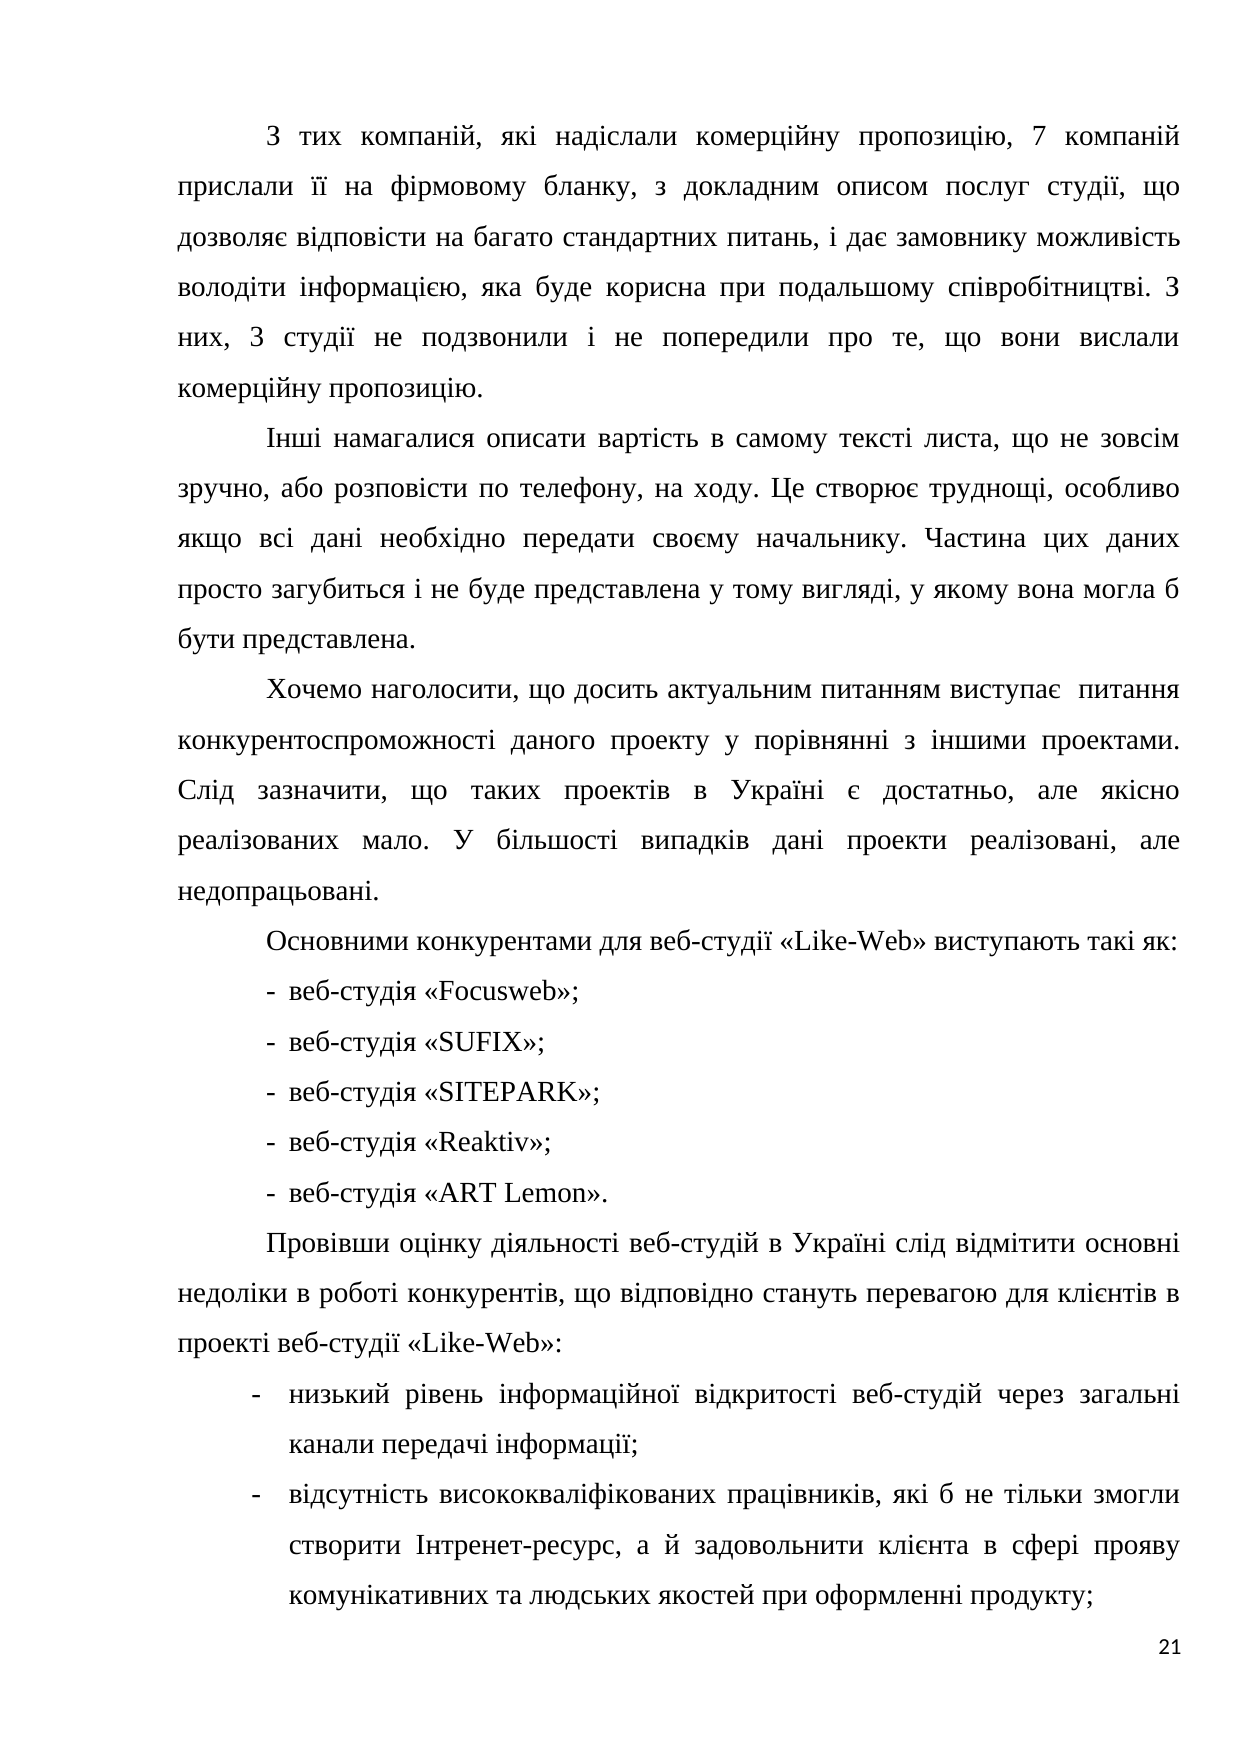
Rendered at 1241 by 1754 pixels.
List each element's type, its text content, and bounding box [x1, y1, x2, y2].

list веб-студія «ART Lemon». [177, 1175, 1181, 1208]
list веб-студія «Reaktiv»; [177, 1124, 1181, 1158]
text Провівши оцінку діяльності веб-студій в Україні слід відмітити основні недоліки в роботі конкурентів, що відповідно стануть перевагою для клієнтів в проекті веб-студії «Like-Web»: [177, 1225, 1181, 1359]
text Хочемо наголосити, що досить актуальним питанням виступає питання конкурентоспроможності даного проекту у порівнянні з іншими проектами. Слід зазначити, що таких проектів в Україні є достатньо, але якісно реалізованих мало. У більшості випадків дані проекти реалізовані, але недопрацьовані. [177, 672, 1181, 906]
list низький рівень інформаційної відкритості веб-студій через загальні канали передачі інформації; [251, 1376, 1181, 1460]
text Основними конкурентами для веб-студії «Like-Web» виступають такі як: [177, 923, 1181, 957]
text З тих компаній, які надіслали комерційну пропозицію, 7 компаній прислали її на фірмовому бланку, з докладним описом послуг студії, що дозволяє відповісти на багато стандартних питань, і дає замовнику можливість володіти інформацією, яка буде корисна при подальшому співробітництві. З них, 3 студії не подзвонили і не попередили про те, що вони вислали комерційну пропозицію. [177, 118, 1181, 403]
list відсутність висококваліфікованих працівників, які б не тільки змогли створити Інтренет-ресурс, а й задовольнити клієнта в сфері прояву комунікативних та людських якостей при оформленні продукту; [251, 1477, 1181, 1611]
list веб-студія «SUFIX»; [177, 1024, 1181, 1057]
list веб-студія «SITEPARK»; [177, 1074, 1181, 1108]
text Інші намагалися описати вартість в самому тексті листа, що не зовсім зручно, або розповісти по телефону, на ходу. Це створює труднощі, особливо якщо всі дані необхідно передати своєму начальнику. Частина цих даних просто загубиться і не буде представлена у тому вигляді, у якому вона могла б бути представлена. [177, 420, 1181, 655]
list веб-студія «Focusweb»; [177, 973, 1181, 1007]
